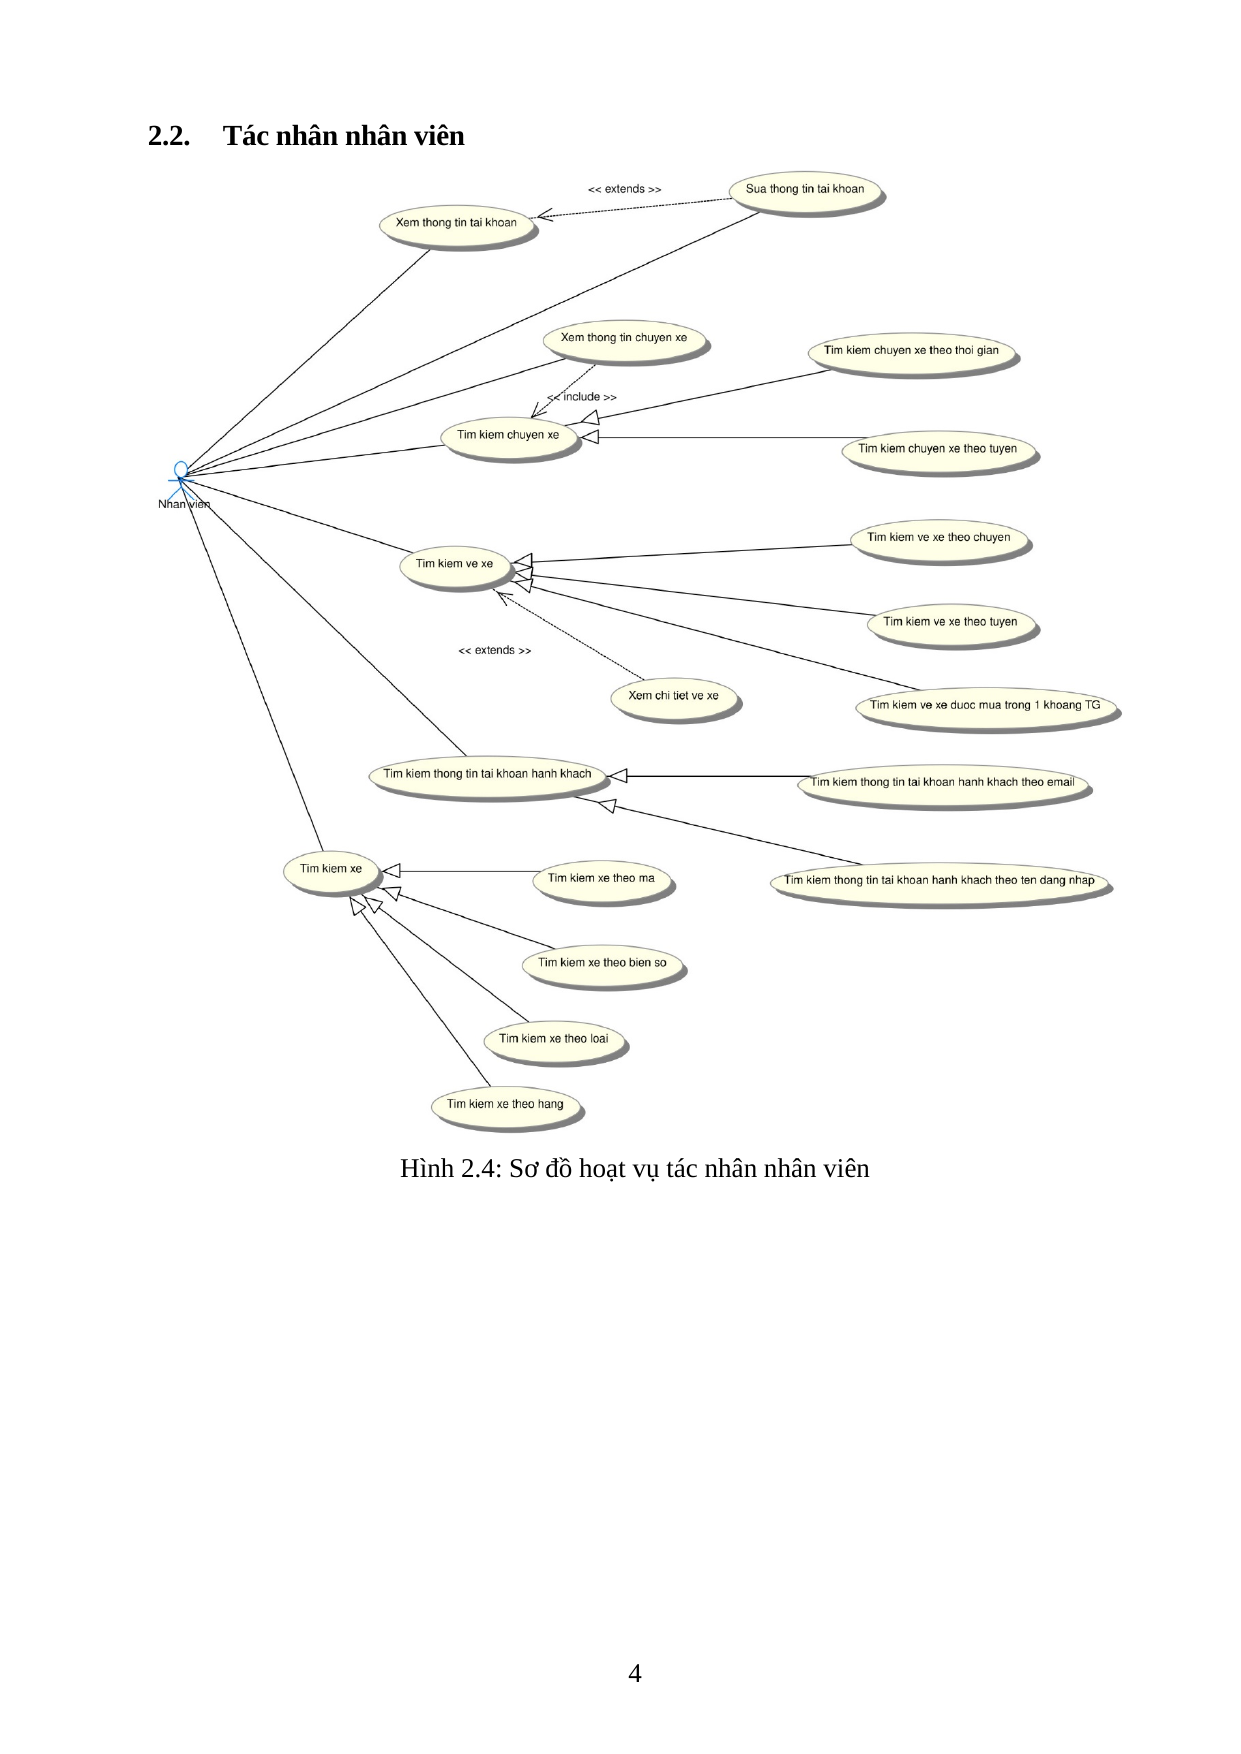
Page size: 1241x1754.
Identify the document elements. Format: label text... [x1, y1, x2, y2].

picture [147, 170, 1123, 1134]
subtitle Tác nhân nhân viên [148, 118, 1122, 152]
